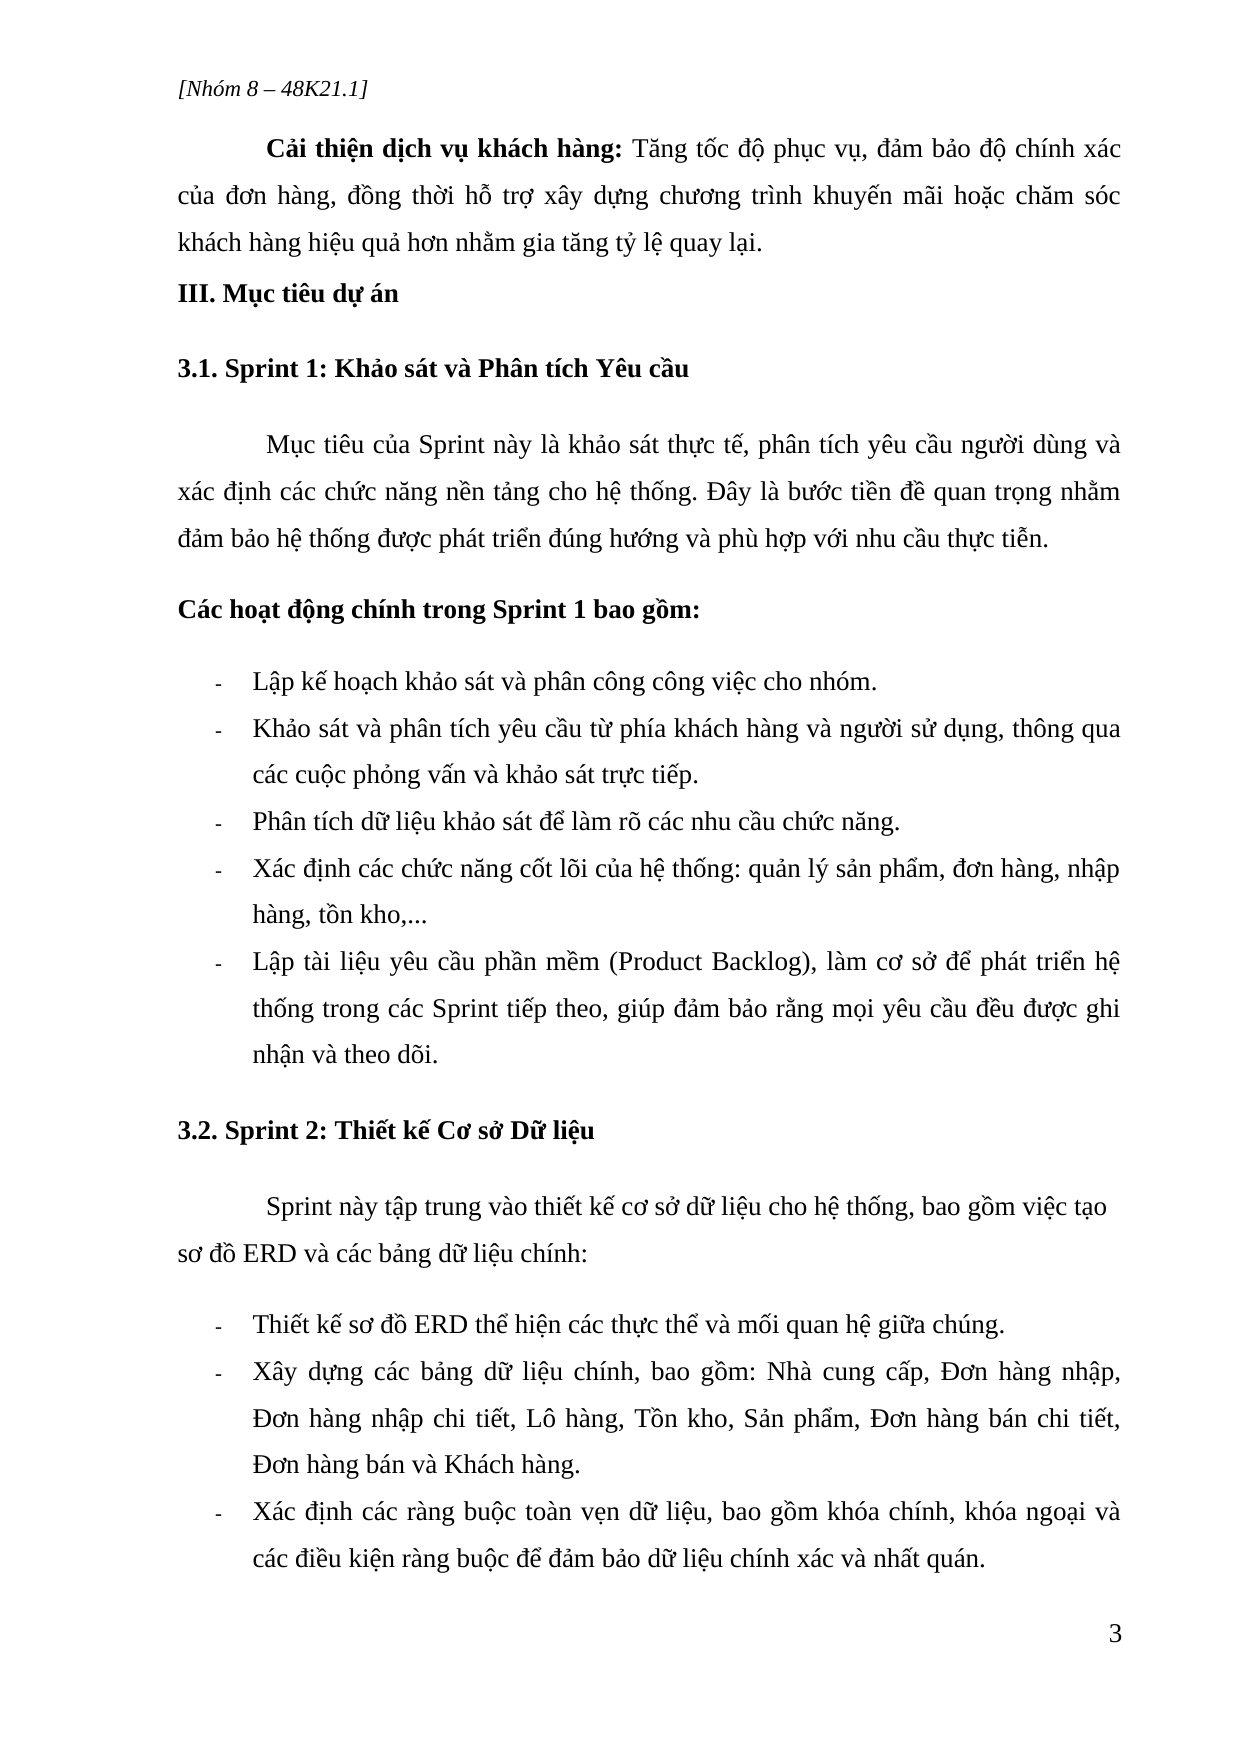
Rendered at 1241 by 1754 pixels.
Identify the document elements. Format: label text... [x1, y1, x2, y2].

text Cải thiện dịch vụ khách hàng: Tăng tốc độ phục vụ, đảm bảo độ chính xác của đơn hàng, đồng thời hỗ trợ xây dựng chương trình khuyến mãi hoặc chăm sóc khách hàng hiệu quả hơn nhằm gia tăng tỷ lệ quay lại. [177, 132, 1122, 257]
list Xây dựng các bảng dữ liệu chính, bao gồm: Nhà cung cấp, Đơn hàng nhập, Đơn hàng nhập chi tiết, Lô hàng, Tồn kho, Sản phẩm, Đơn hàng bán chi tiết, Đơn hàng bán và Khách hàng. [215, 1355, 1122, 1479]
list Phân tích dữ liệu khảo sát để làm rõ các nhu cầu chức năng. [215, 805, 1122, 836]
list Xác định các ràng buộc toàn vẹn dữ liệu, bao gồm khóa chính, khóa ngoại và các điều kiện ràng buộc để đảm bảo dữ liệu chính xác và nhất quán. [215, 1495, 1122, 1573]
subtitle 3.2. Sprint 2: Thiết kế Cơ sở Dữ liệu [177, 1114, 1122, 1145]
list Khảo sát và phân tích yêu cầu từ phía khách hàng và người sử dụng, thông qua các cuộc phỏng vấn và khảo sát trực tiếp. [215, 712, 1122, 789]
text Các hoạt động chính trong Sprint 1 bao gồm: [177, 593, 1122, 624]
subtitle III. Mục tiêu dự án [177, 277, 1122, 308]
list Lập kế hoạch khảo sát và phân công công việc cho nhóm. [215, 665, 1122, 696]
text Mục tiêu của Sprint này là khảo sát thực tế, phân tích yêu cầu người dùng và xác định các chức năng nền tảng cho hệ thống. Đây là bước tiền đề quan trọng nhằm đảm bảo hệ thống được phát triển đúng hướng và phù hợp với nhu cầu thực tiễn. [177, 428, 1122, 553]
text Sprint này tập trung vào thiết kế cơ sở dữ liệu cho hệ thống, bao gồm việc tạo sơ đồ ERD và các bảng dữ liệu chính: [177, 1190, 1122, 1268]
list Thiết kế sơ đồ ERD thể hiện các thực thể và mối quan hệ giữa chúng. [215, 1308, 1122, 1339]
list Lập tài liệu yêu cầu phần mềm (Product Backlog), làm cơ sở để phát triển hệ thống trong các Sprint tiếp theo, giúp đảm bảo rằng mọi yêu cầu đều được ghi nhận và theo dõi. [215, 945, 1122, 1069]
list Xác định các chức năng cốt lõi của hệ thống: quản lý sản phẩm, đơn hàng, nhập hàng, tồn kho,... [215, 852, 1122, 929]
subtitle 3.1. Sprint 1: Khảo sát và Phân tích Yêu cầu [177, 352, 1122, 384]
